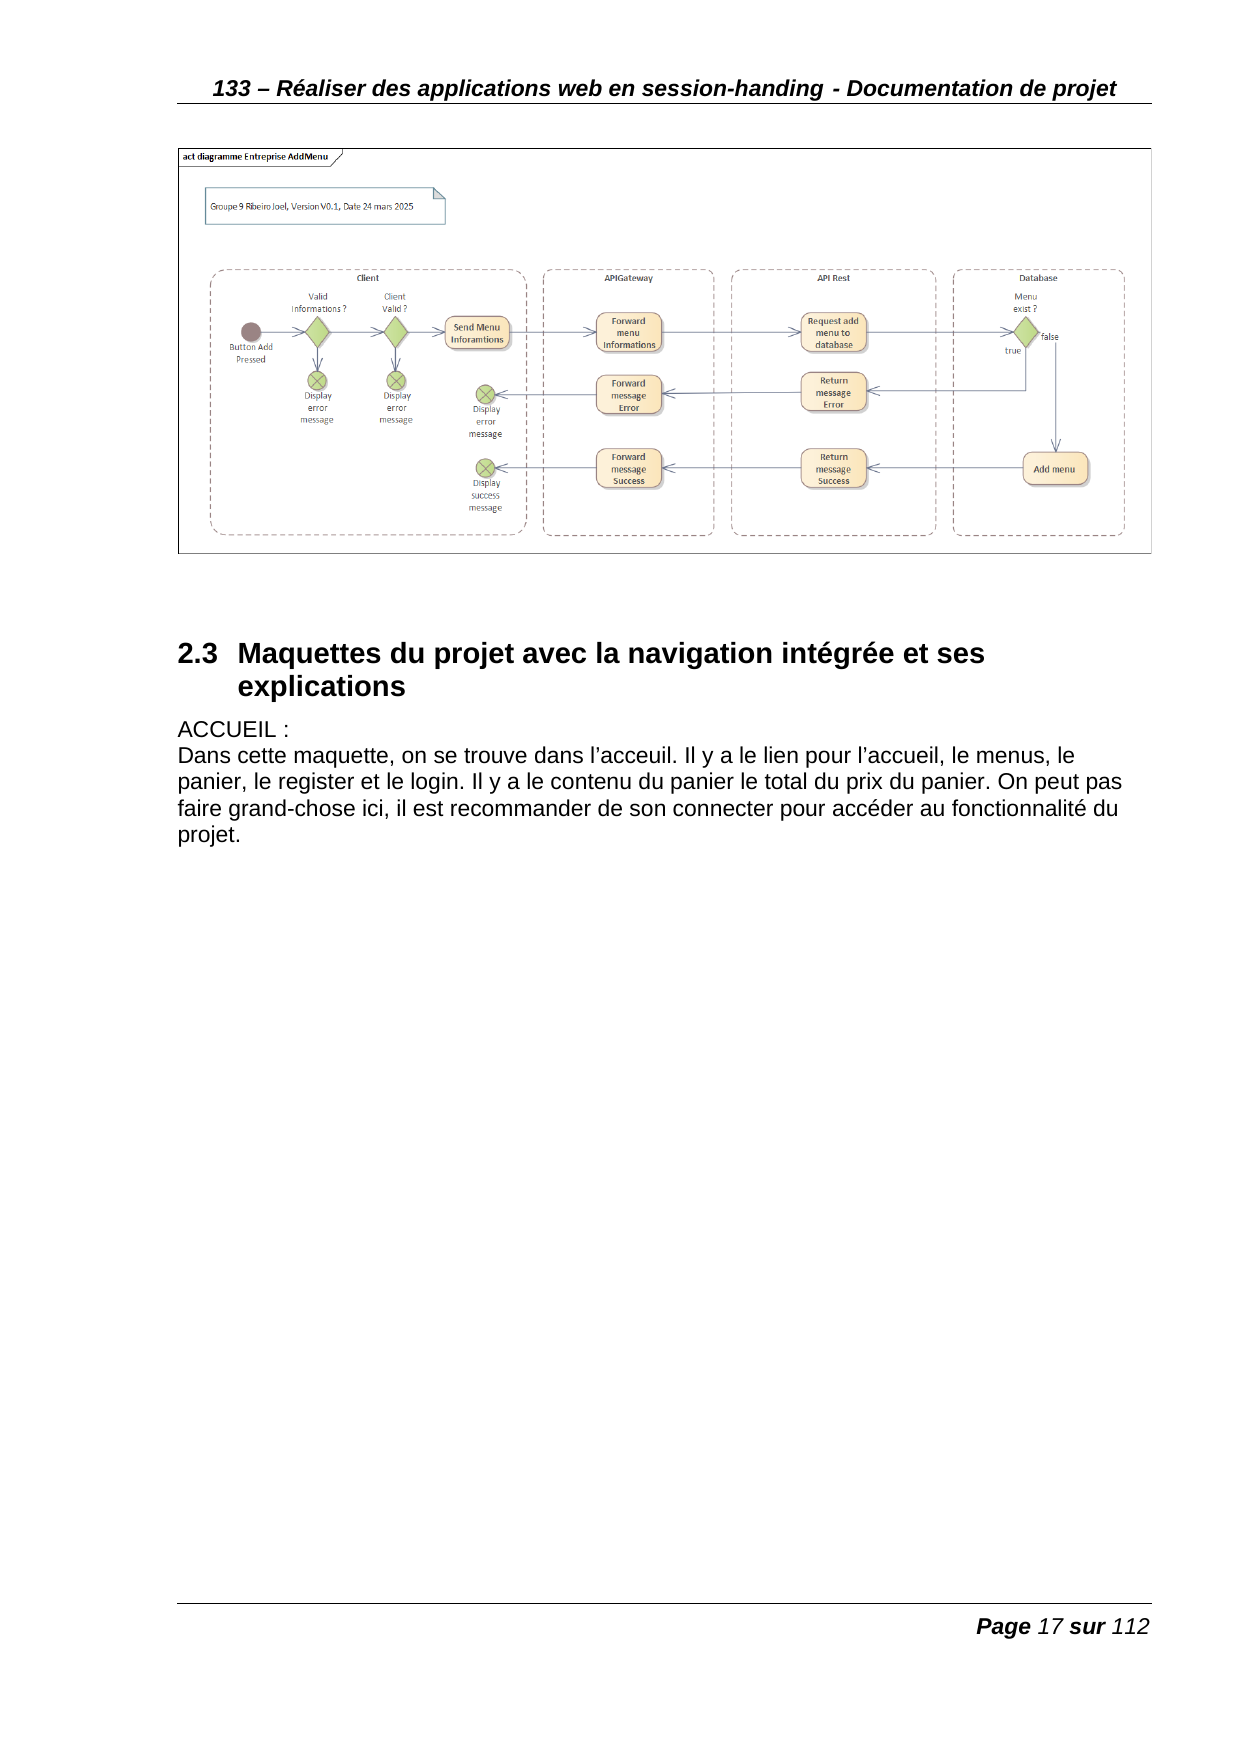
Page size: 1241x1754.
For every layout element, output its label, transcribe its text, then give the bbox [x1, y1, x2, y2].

text ACCUEIL : [177, 716, 1152, 742]
picture [177, 147, 1152, 554]
text Dans cette maquette, on se trouve dans l’acceuil. Il y a le lien pour l’accueil, le menus, le panier, le register et le login. Il y a le contenu du panier le total du prix du panier. On peut pas faire grand-chose ici, il est recommander de son connecter pour accéder au fonctionnalité du projet. [177, 742, 1152, 847]
subtitle Maquettes du projet avec la navigation intégrée et ses explications [177, 636, 1152, 703]
